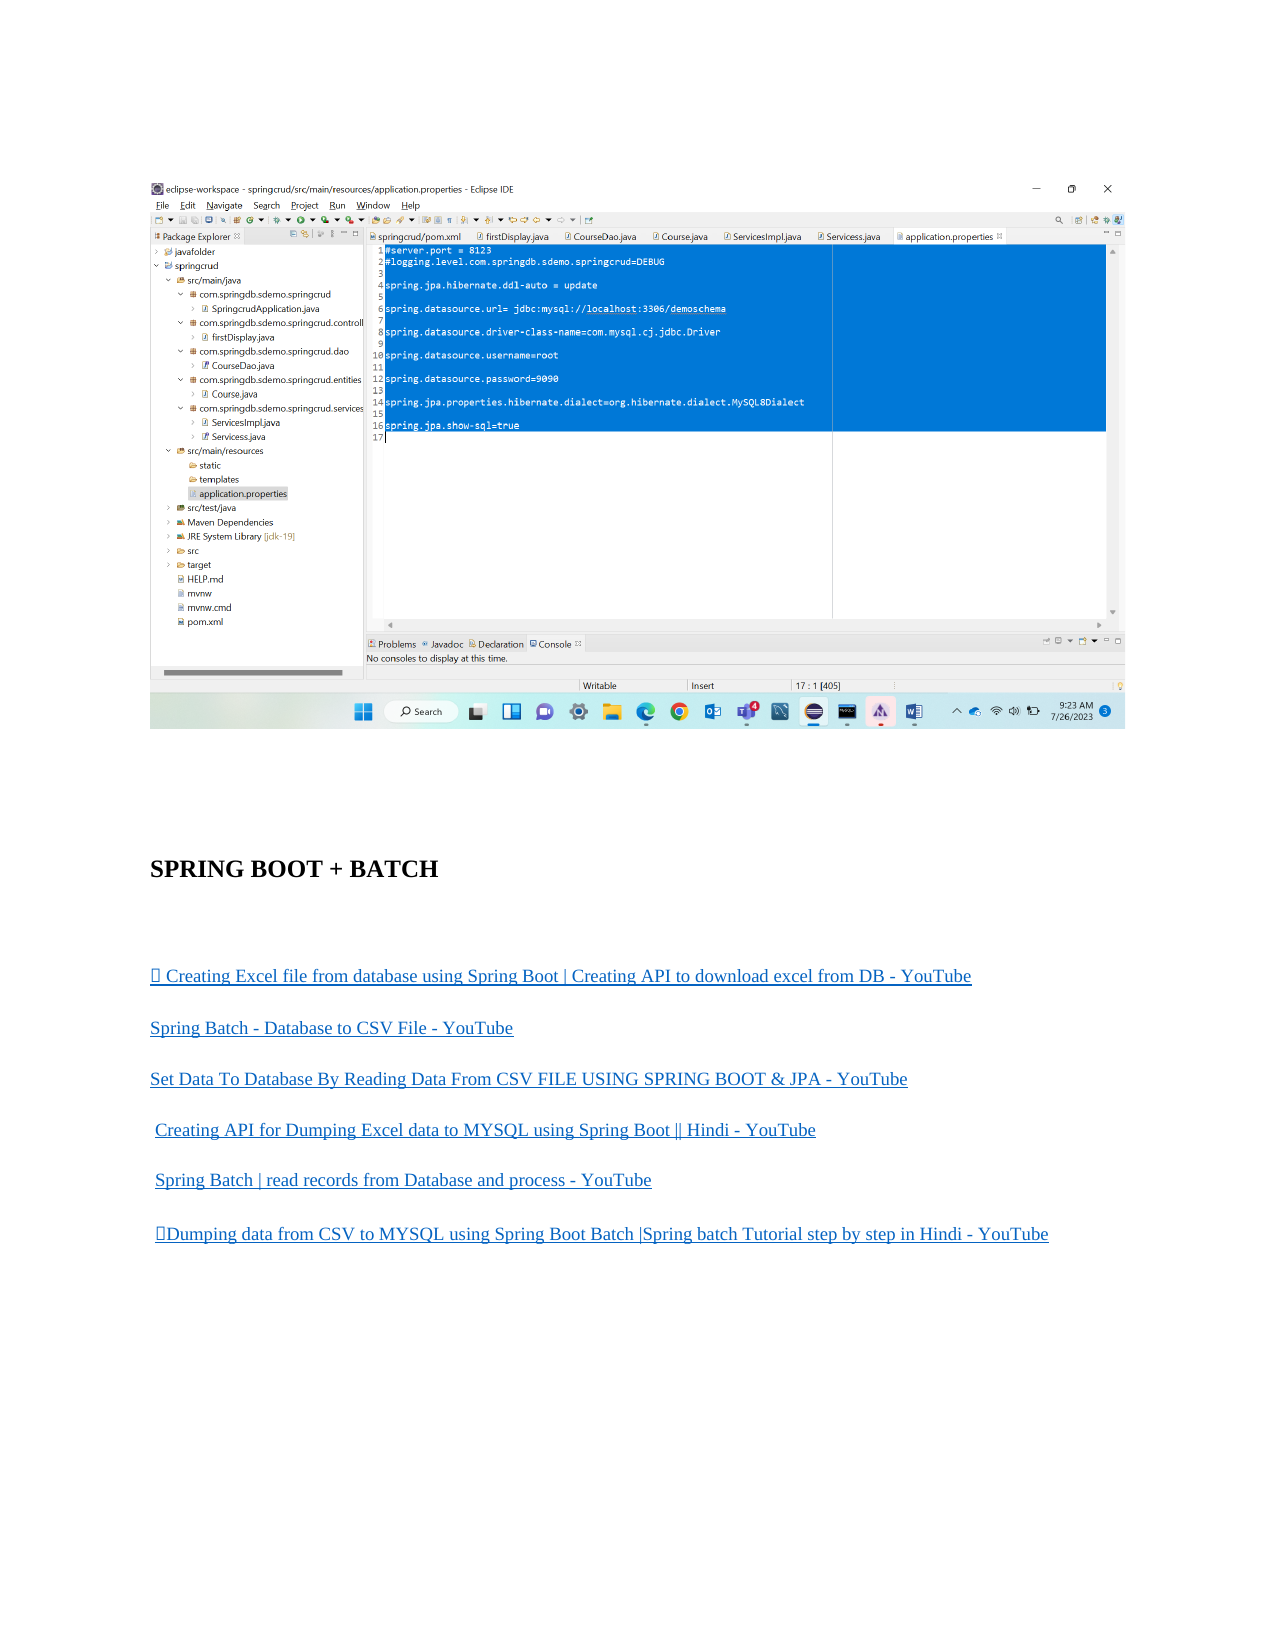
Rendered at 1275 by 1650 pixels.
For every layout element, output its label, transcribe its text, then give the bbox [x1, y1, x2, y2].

text 🔥 Creating Excel file from database using Spring Boot | Creating API to download excel from DB - YouTube [150, 962, 1125, 988]
text Set Data To Database By Reading Data From CSV FILE USING SPRING BOOT & JPA - YouTube [150, 1068, 1125, 1089]
text SPRING BOOT + BATCH [150, 854, 1125, 882]
text Spring Batch | read records from Database and process - YouTube [150, 1169, 1125, 1191]
text 🔥Dumping data from CSV to MYSQL using Spring Boot Batch |Spring batch Tutorial step by step in Hindi - YouTube [150, 1220, 1125, 1246]
picture [150, 180, 1125, 729]
text Spring Batch - Database to CSV File - YouTube [150, 1017, 1125, 1039]
text Creating API for Dumping Excel data to MYSQL using Spring Boot || Hindi - YouTube [150, 1118, 1125, 1140]
